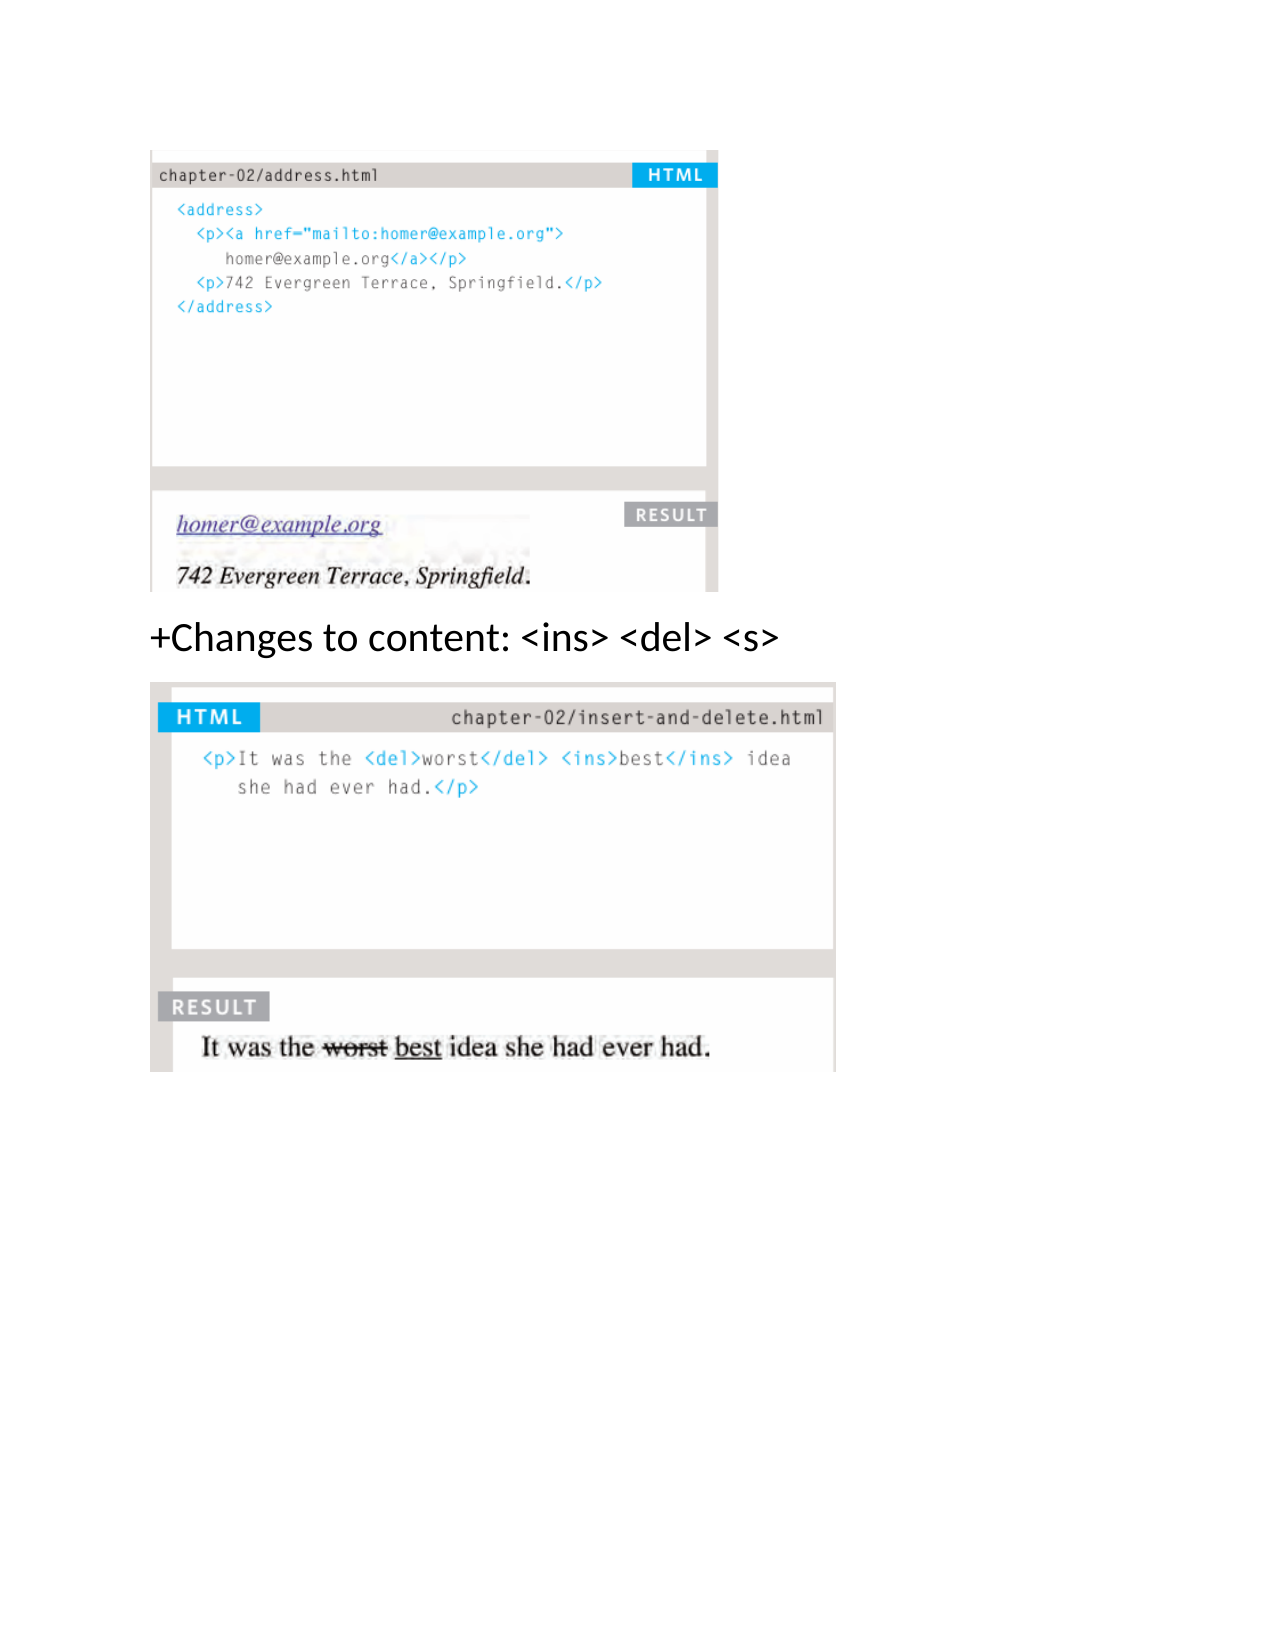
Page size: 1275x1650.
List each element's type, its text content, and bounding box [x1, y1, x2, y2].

picture [150, 682, 836, 1072]
picture [150, 150, 719, 592]
text +Changes to content: <ins> <del> <s> [150, 611, 1125, 662]
